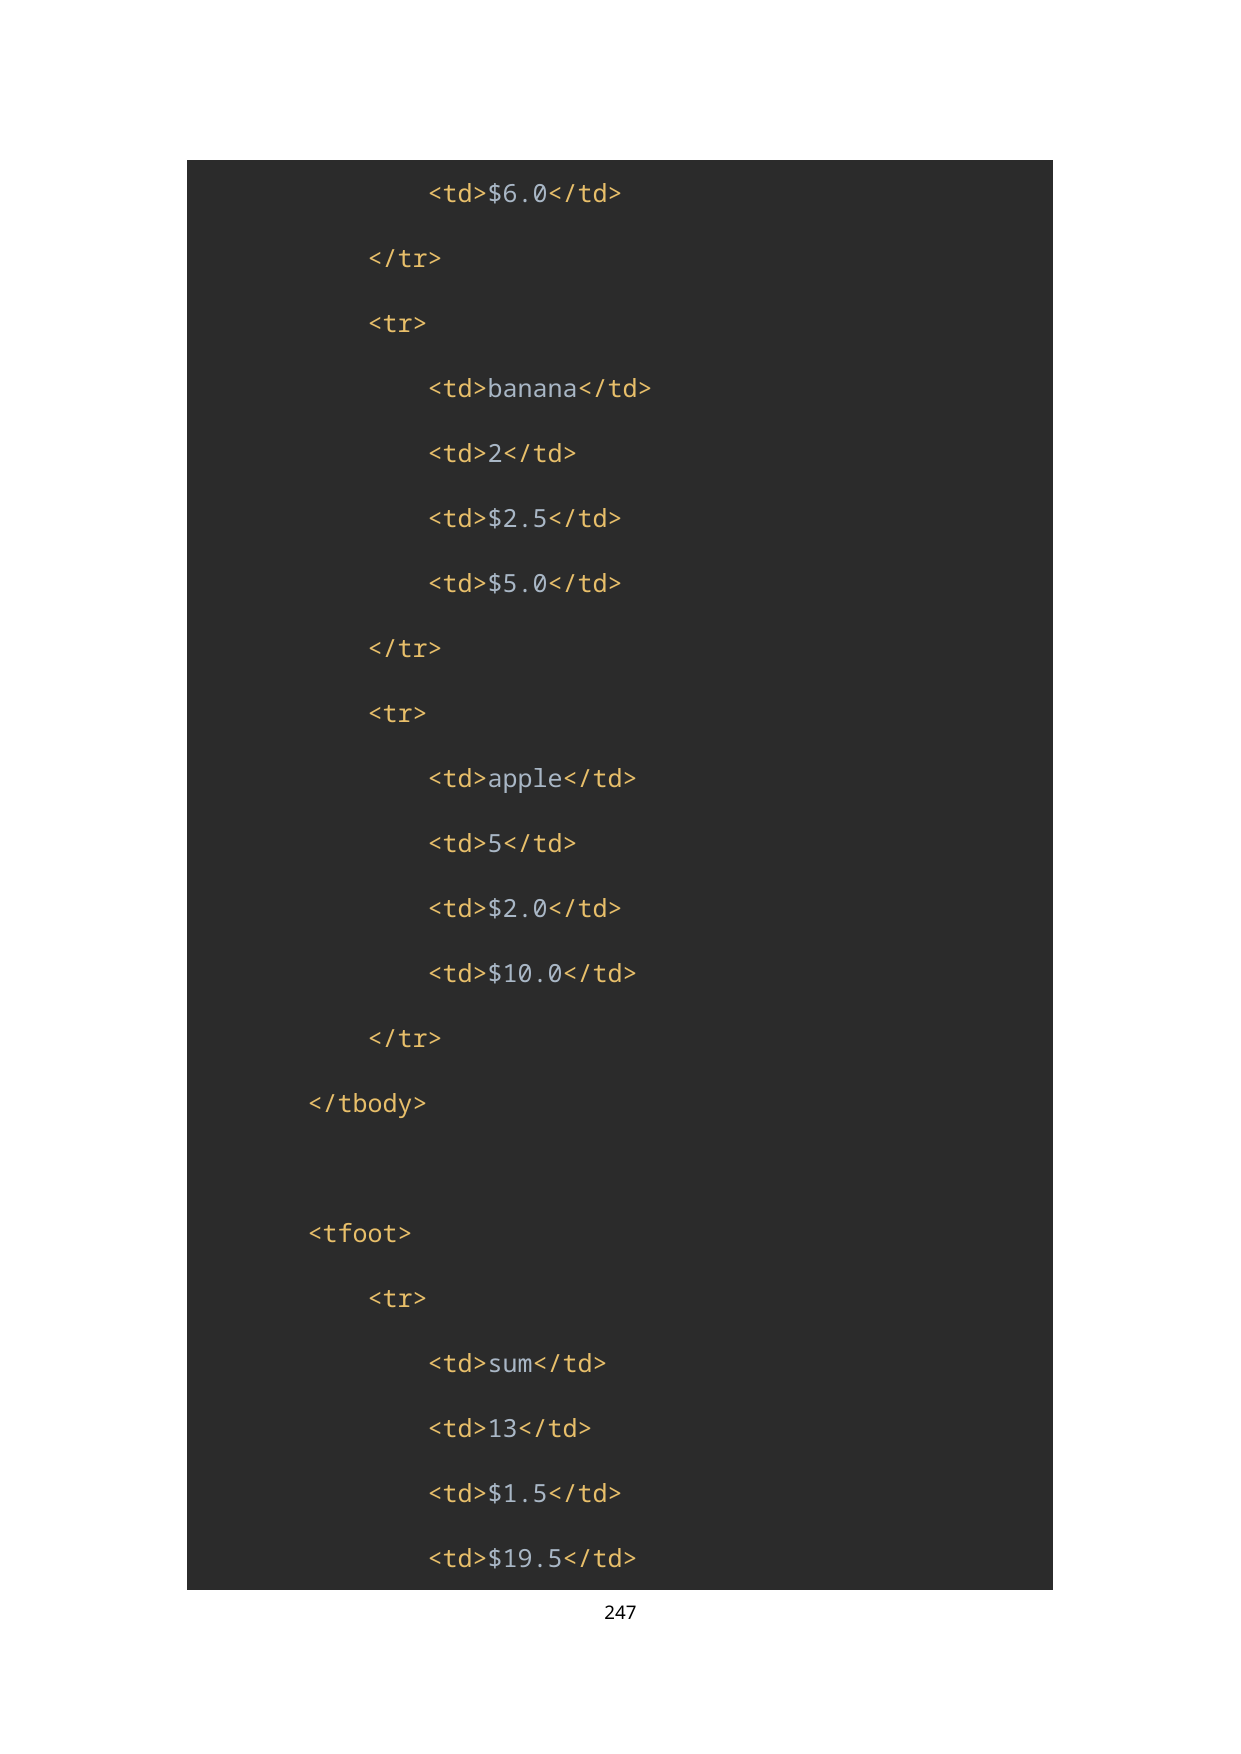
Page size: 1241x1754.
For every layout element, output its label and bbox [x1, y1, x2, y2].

text [187, 160, 1053, 1590]
